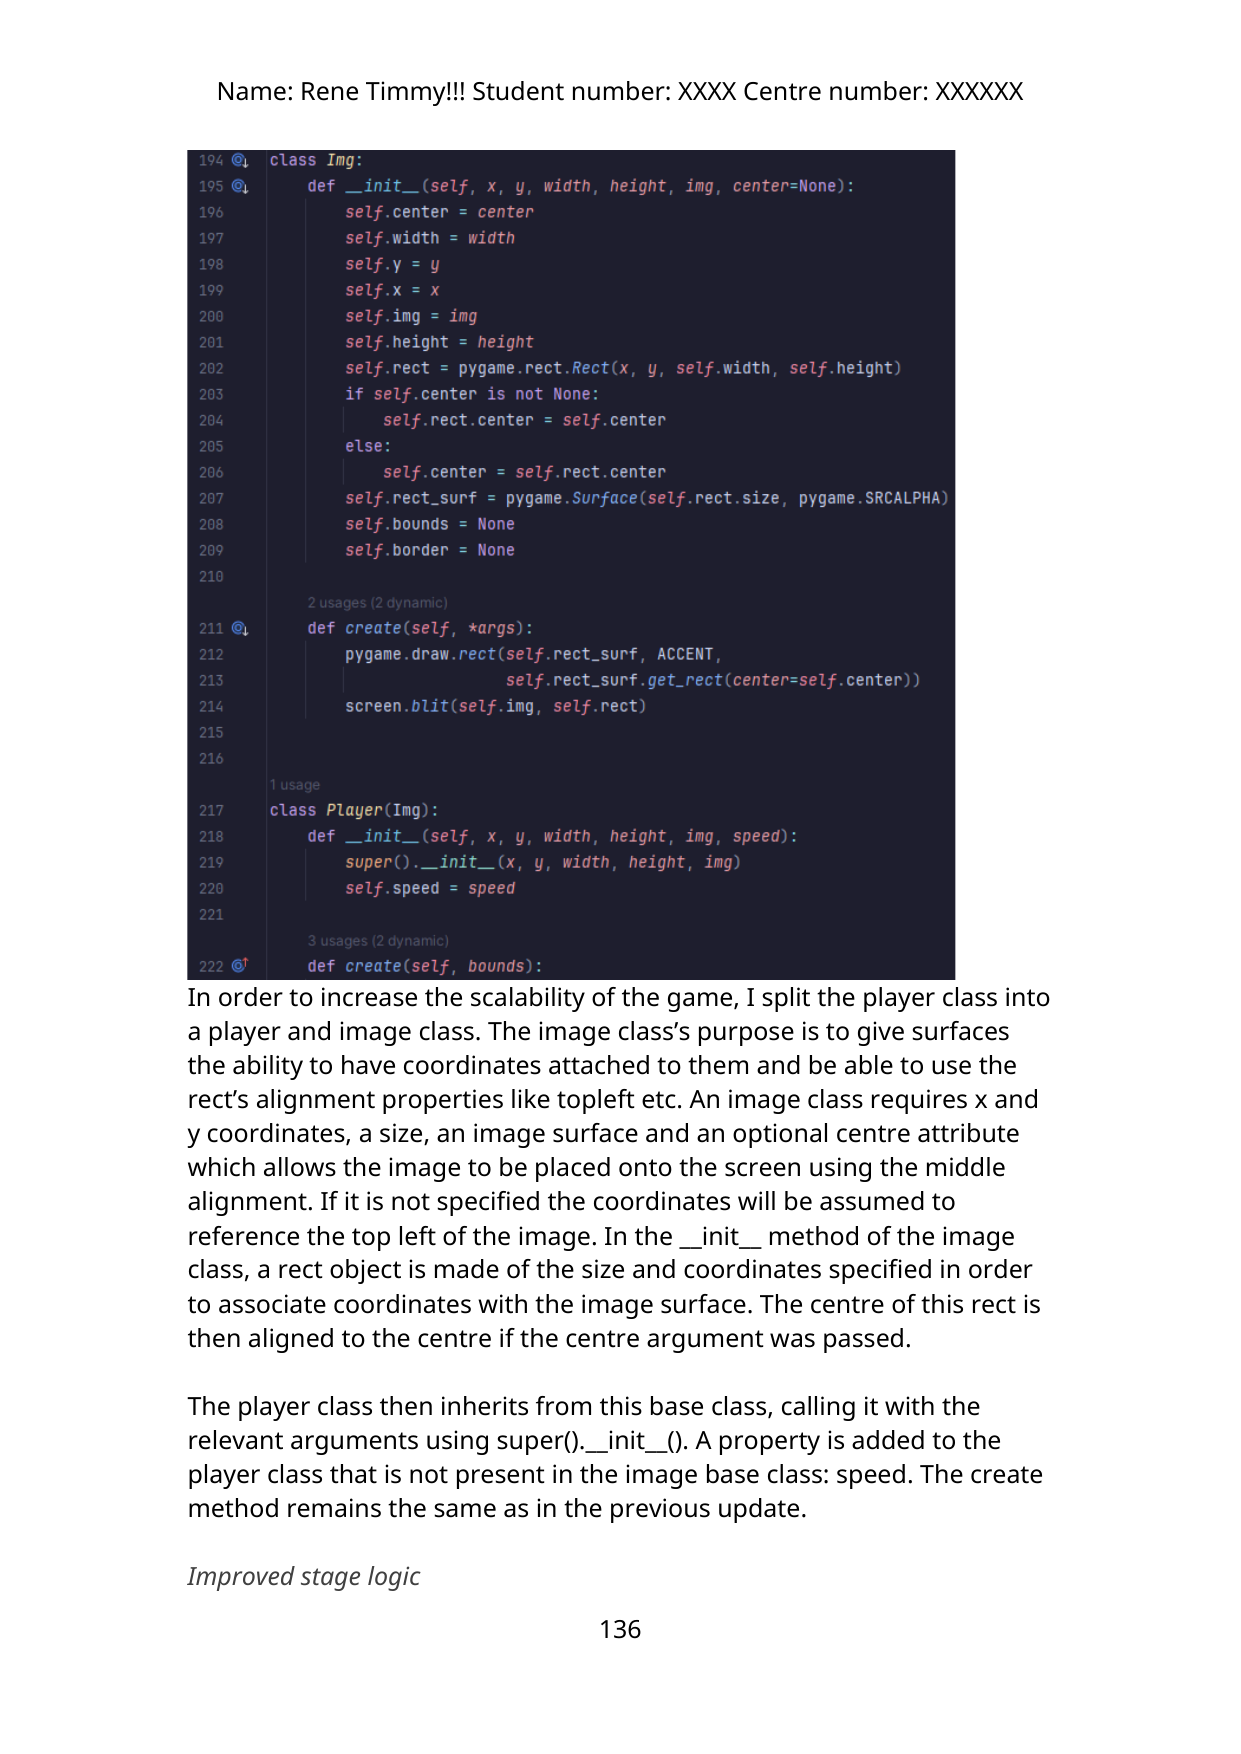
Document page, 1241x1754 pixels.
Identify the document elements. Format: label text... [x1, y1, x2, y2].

picture [187, 150, 956, 980]
text Improved stage logic [187, 1559, 1053, 1593]
text The player class then inherits from this base class, calling it with the relevant arguments using super().__init__(). A property is added to the player class that is not present in the image base class: speed. The create method remains the same as in the previous update. [187, 1388, 1053, 1525]
text In order to increase the scalability of the game, I split the player class into a player and image class. The image class’s purpose is to give surfaces the ability to have coordinates attached to them and be able to use the rect’s alignment properties like topleft etc. An image class requires x and y coordinates, a size, an image surface and an optional centre attribute which allows the image to be placed onto the screen using the middle alignment. If it is not specified the coordinates will be assumed to reference the top left of the image. In the __init__ method of the image class, a rect object is made of the size and coordinates specified in order to associate coordinates with the image surface. The centre of this rect is then aligned to the centre if the centre argument was passed. [187, 980, 1053, 1354]
